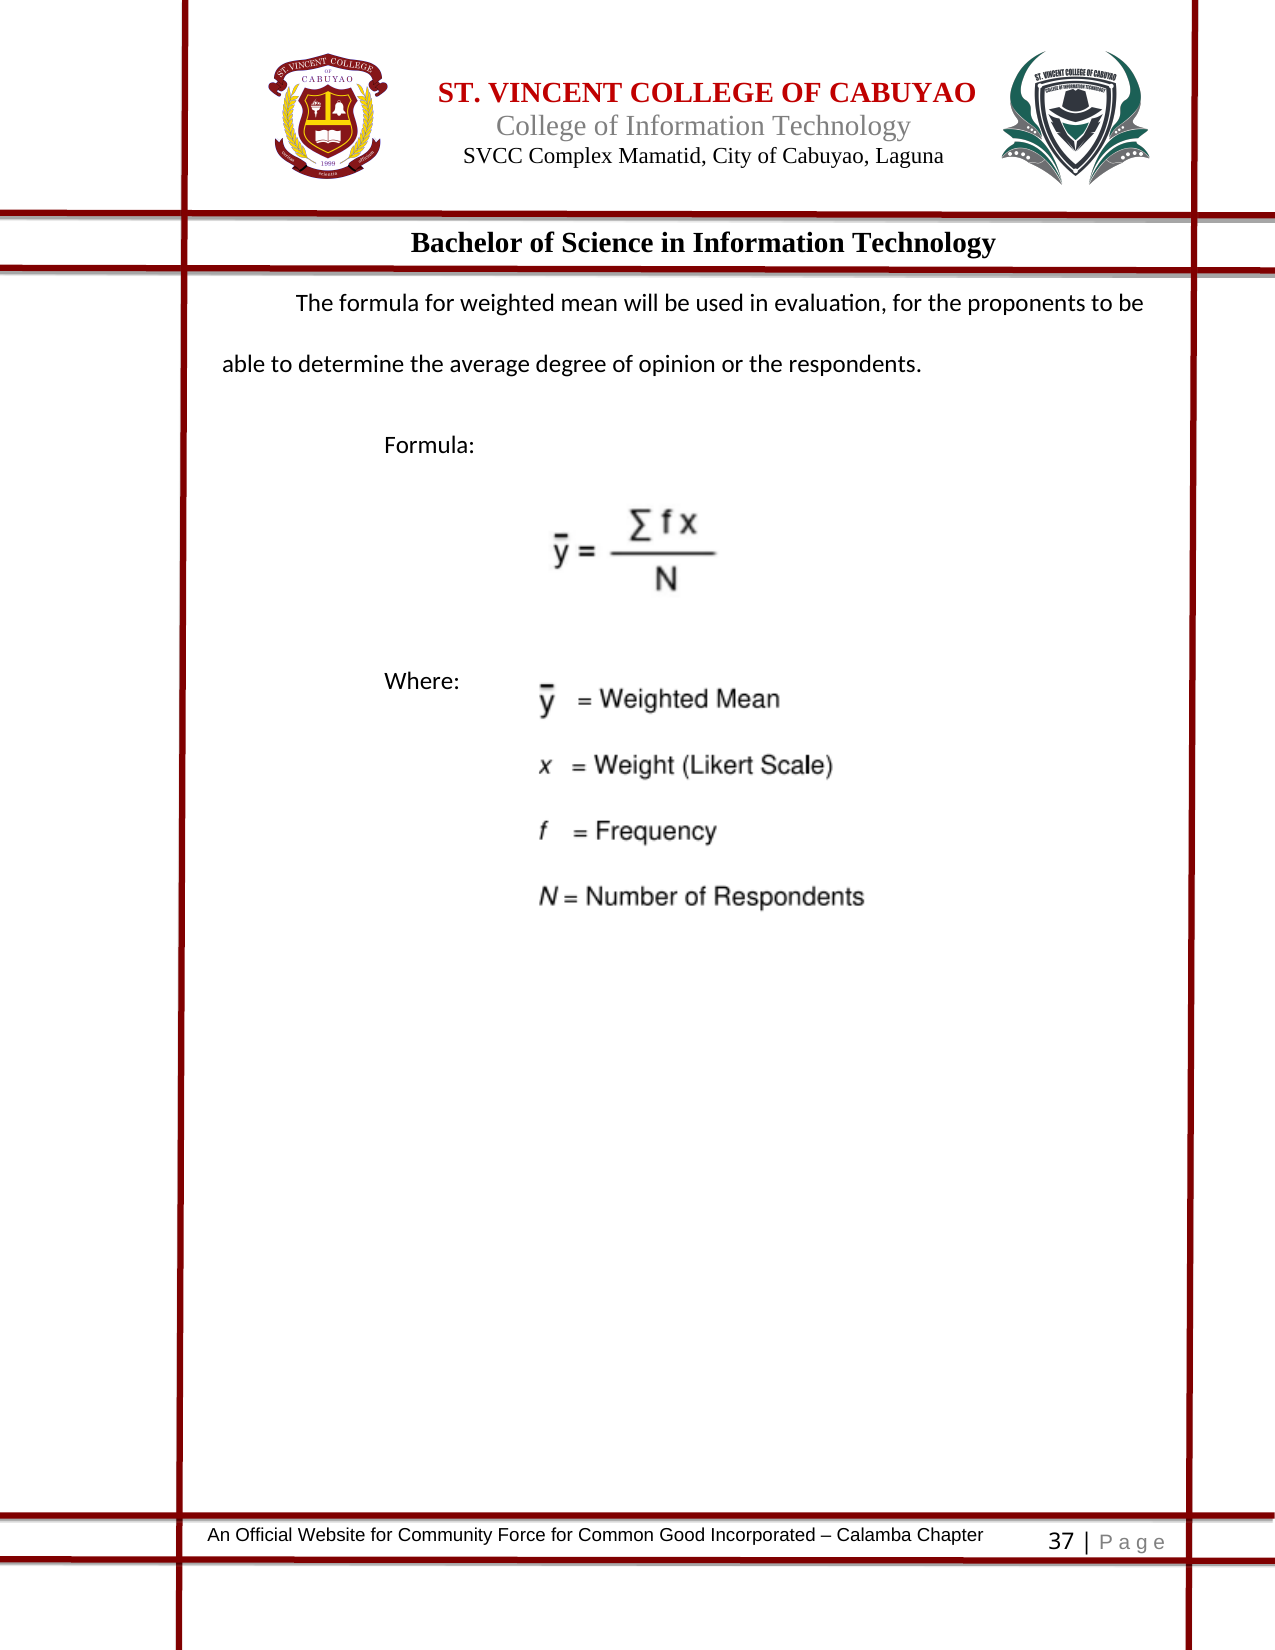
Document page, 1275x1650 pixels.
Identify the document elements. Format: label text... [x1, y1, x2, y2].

picture [244, 34, 418, 207]
picture [527, 491, 748, 612]
picture [1001, 51, 1150, 185]
subtitle Where: [207, 665, 1152, 695]
text Formula: [207, 430, 1200, 460]
picture [538, 672, 869, 920]
text The formula for weighted mean will be used in evaluation, for the proponents to be able to determine the average degree of opinion or the respondents. [222, 287, 1152, 378]
